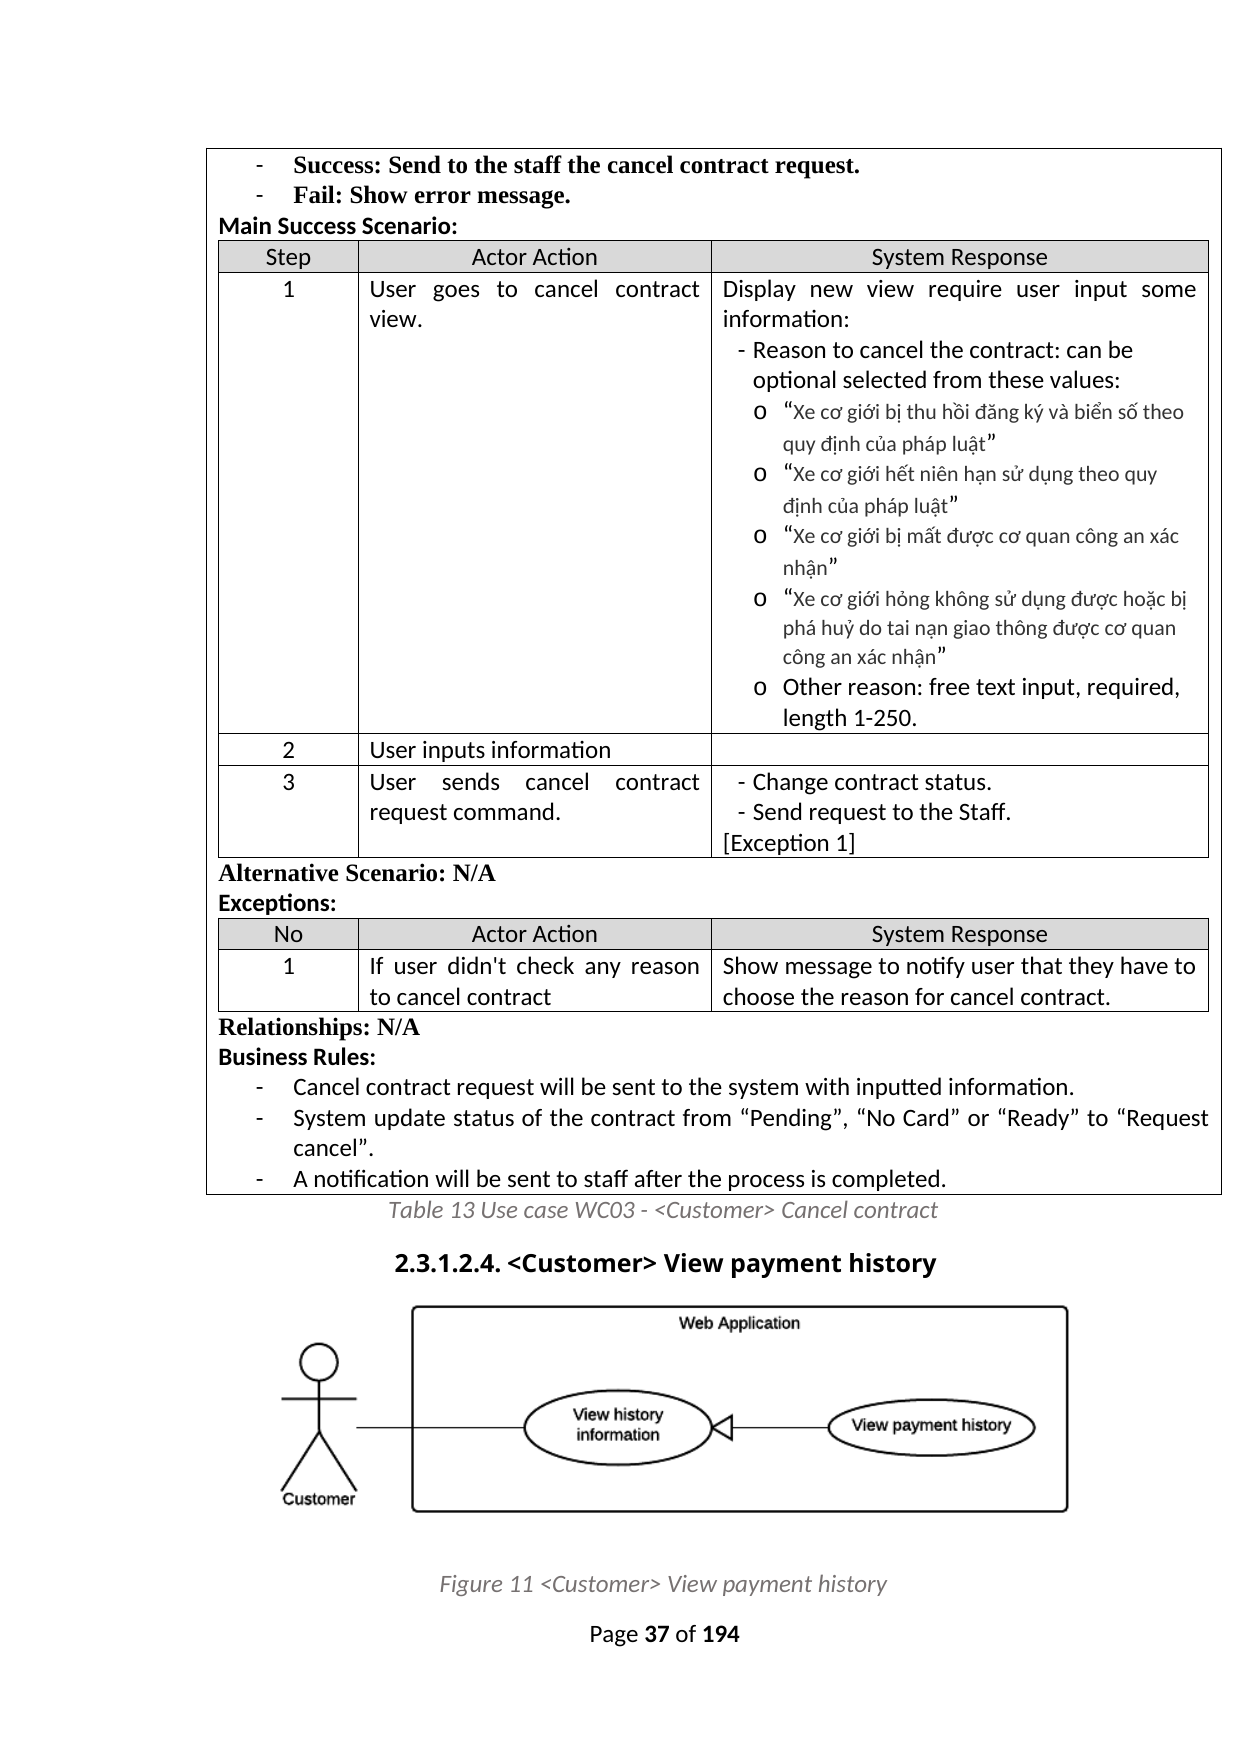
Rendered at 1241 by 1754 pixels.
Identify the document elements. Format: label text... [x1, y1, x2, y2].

picture [243, 1282, 1086, 1550]
subtitle <Customer> View payment history [394, 1246, 1122, 1280]
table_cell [207, 149, 1221, 1194]
